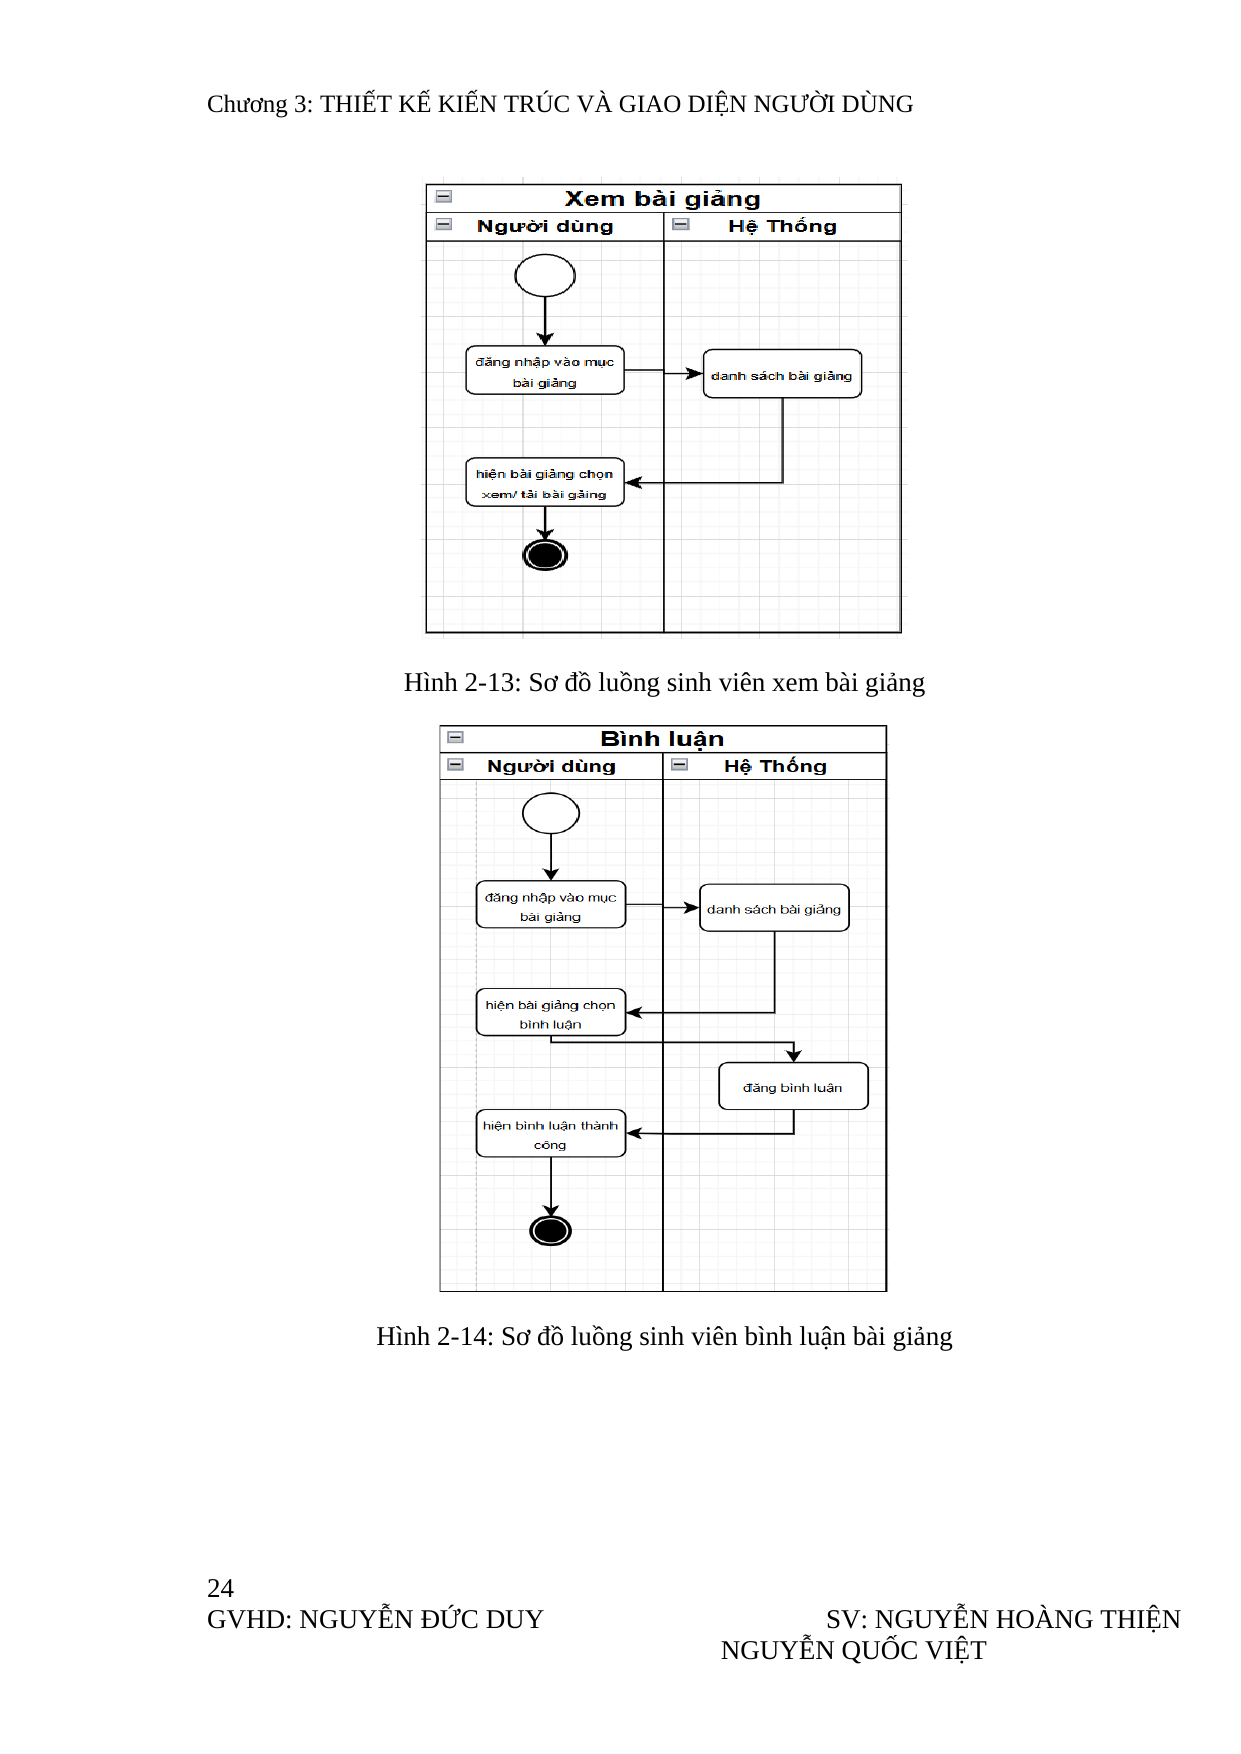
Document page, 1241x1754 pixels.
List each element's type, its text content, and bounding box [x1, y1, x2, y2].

picture [421, 177, 908, 639]
picture [439, 725, 890, 1292]
